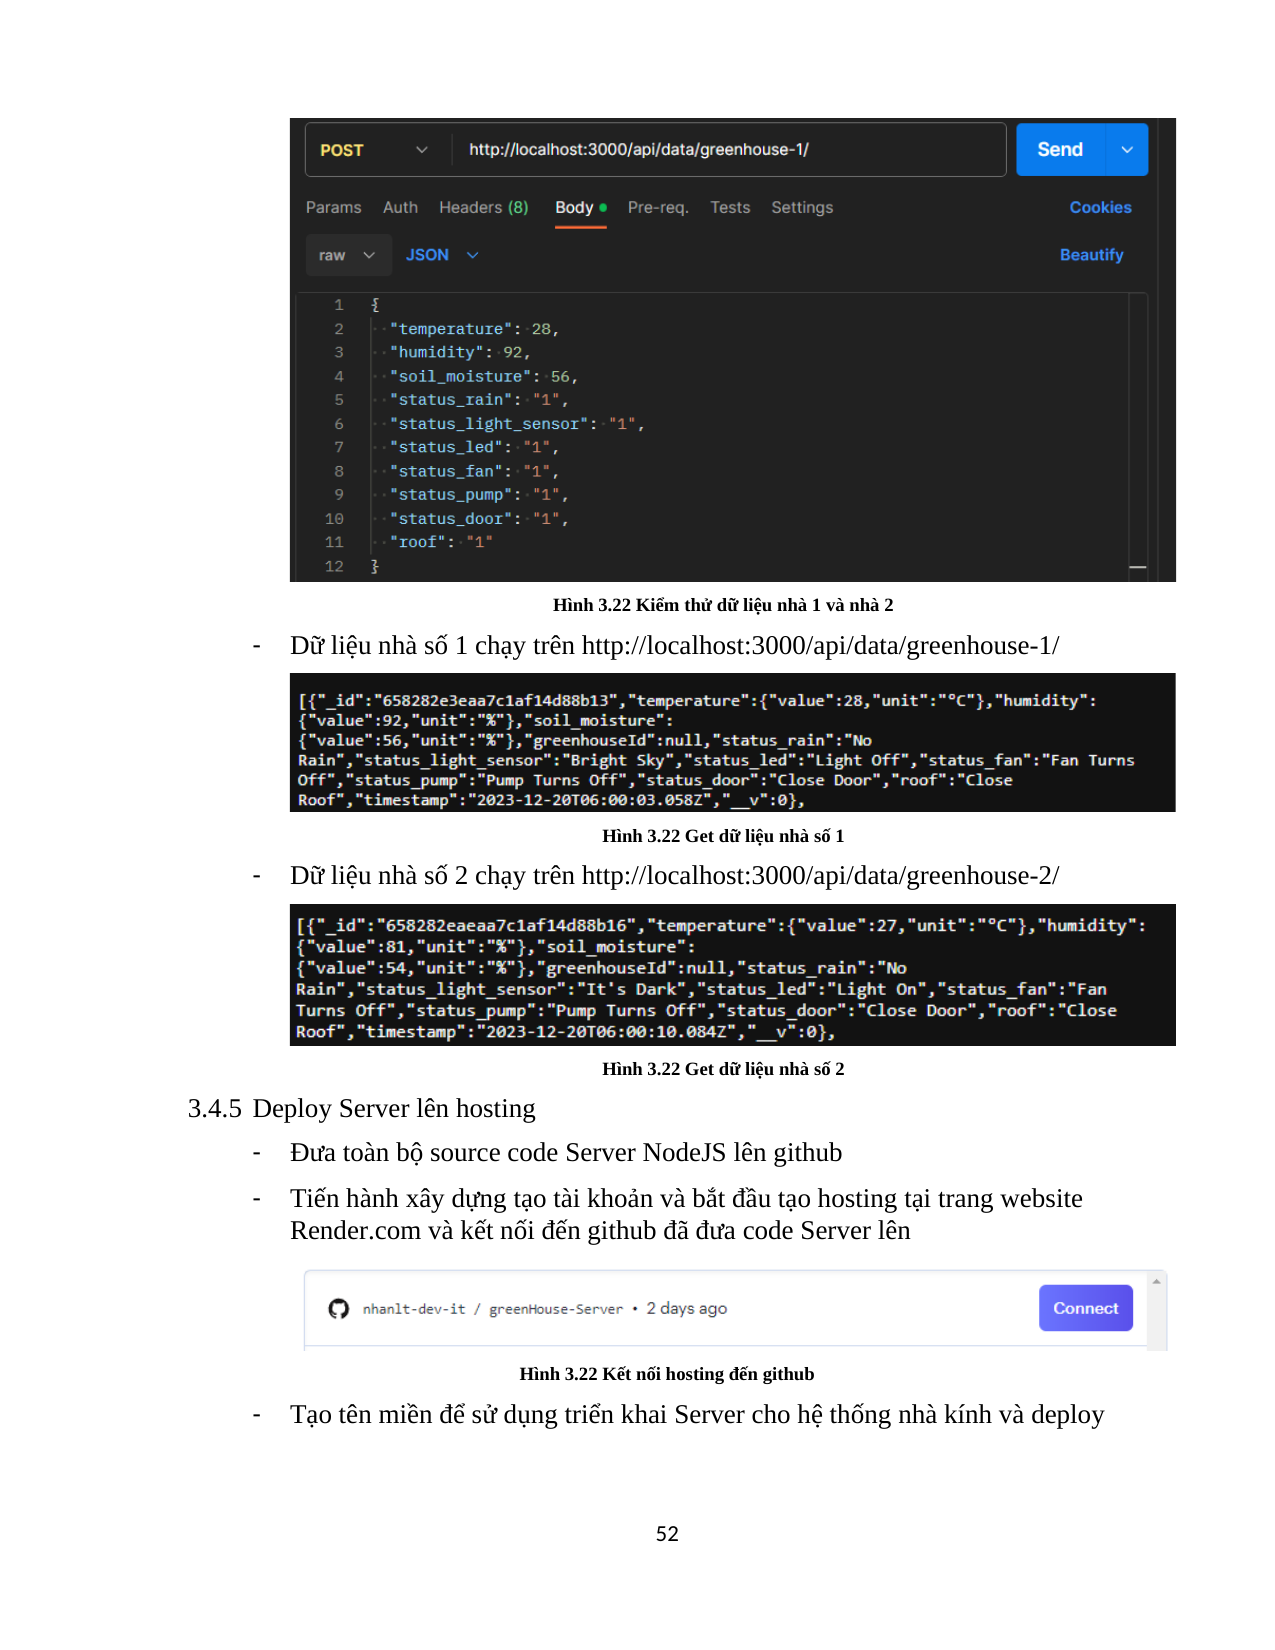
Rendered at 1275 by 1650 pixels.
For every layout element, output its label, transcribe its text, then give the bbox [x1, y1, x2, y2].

text Hình 3.22 Get dữ liệu nhà số 2 [290, 1058, 1157, 1079]
text Hình 3.22 Kết nối hosting đến github [177, 1363, 1157, 1384]
list Tạo tên miền để sử dụng triển khai Server cho hệ thống nhà kính và deploy [252, 1397, 1157, 1430]
picture [289, 904, 1176, 1046]
text Hình 3.22 Kiểm thử dữ liệu nhà 1 và nhà 2 [290, 594, 1157, 616]
picture [289, 1257, 1171, 1351]
picture [289, 673, 1176, 812]
list Deploy Server lên hosting [215, 1092, 1157, 1123]
list Tiến hành xây dựng tạo tài khoản và bắt đầu tạo hosting tại trang website Render.com và kết nối đến github đã đưa code Server lên [252, 1181, 1157, 1245]
list Dữ liệu nhà số 1 chạy trên http://localhost:3000/api/data/greenhouse-1/ [252, 628, 1157, 661]
list Đưa toàn bộ source code Server NodeJS lên github [252, 1136, 1157, 1169]
list Dữ liệu nhà số 2 chạy trên http://localhost:3000/api/data/greenhouse-2/ [252, 858, 1157, 892]
text Hình 3.22 Get dữ liệu nhà số 1 [290, 824, 1157, 846]
picture [289, 118, 1177, 582]
